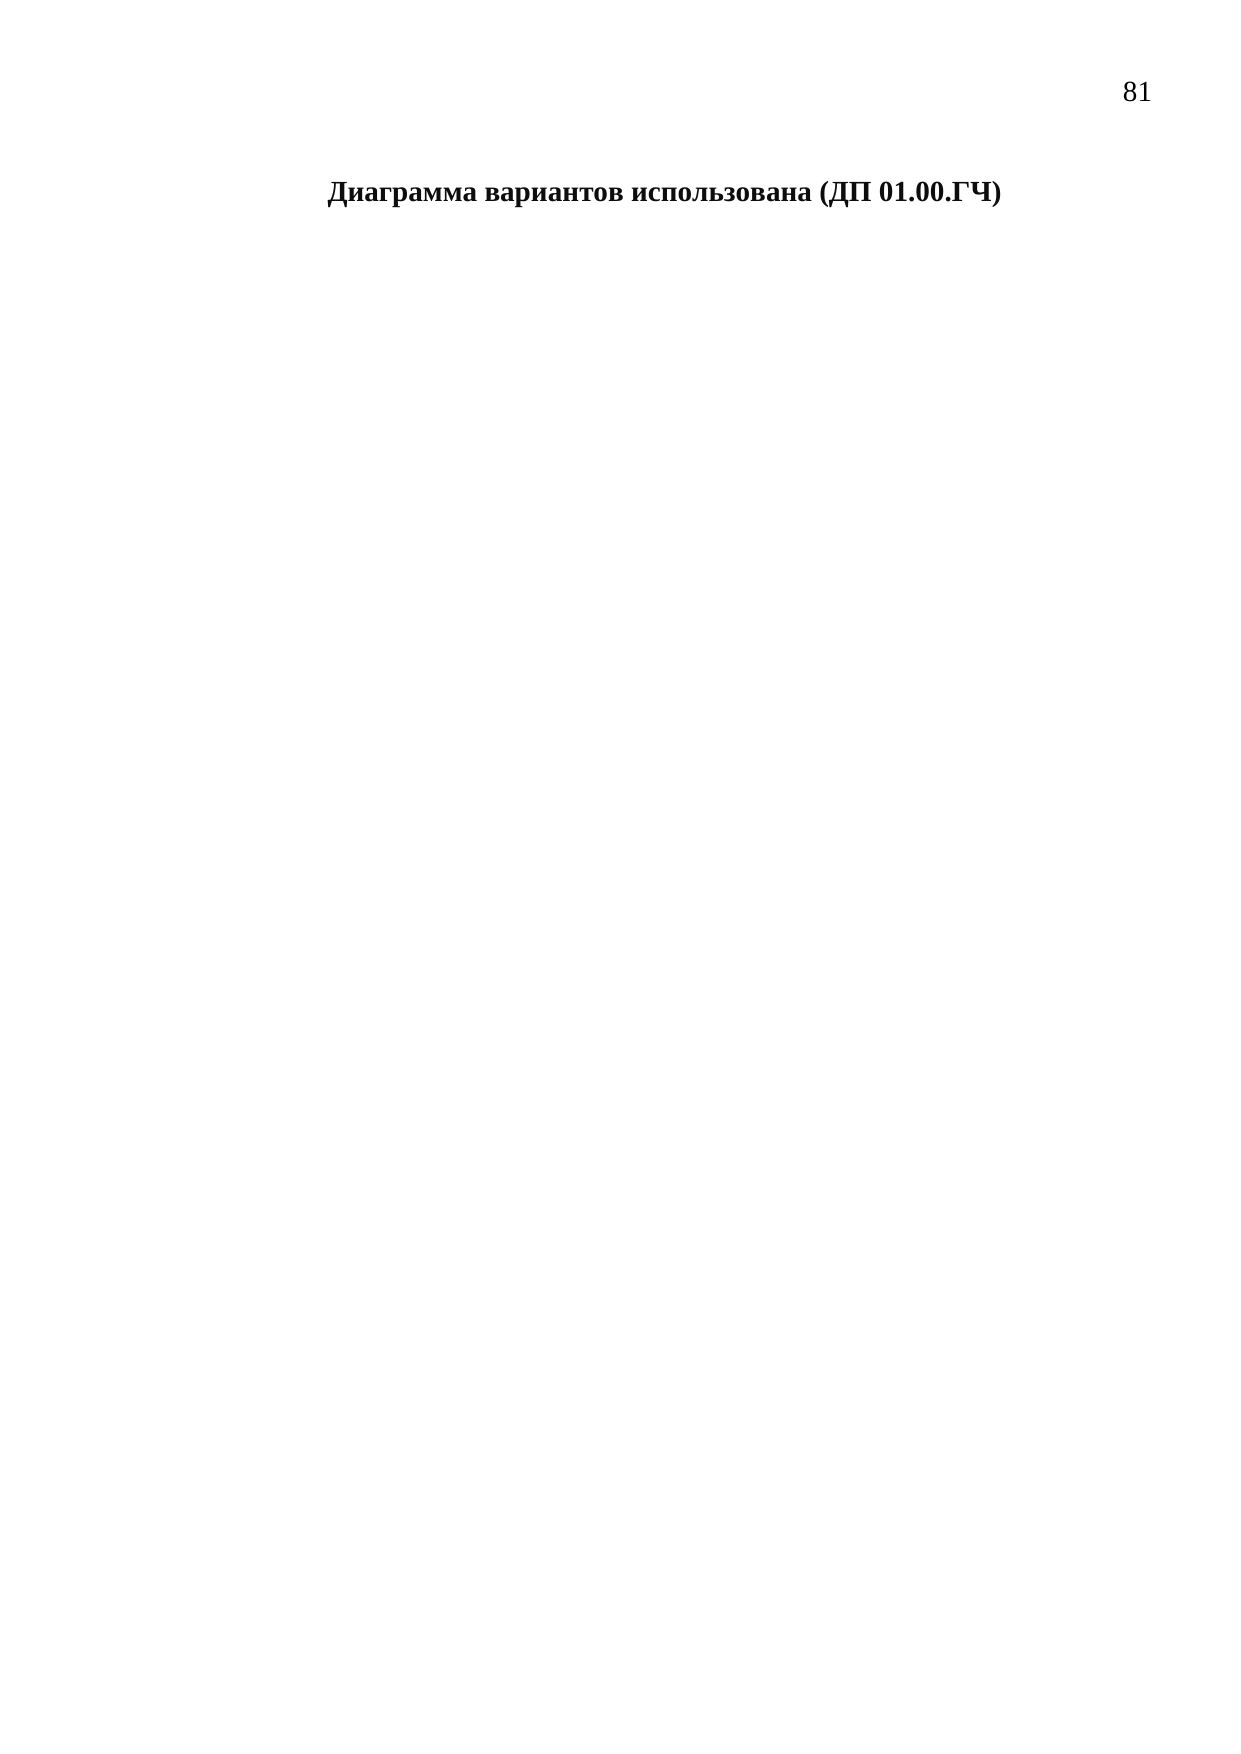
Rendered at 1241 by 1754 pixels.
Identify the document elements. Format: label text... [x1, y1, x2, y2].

text Диаграмма вариантов использована (ДП 01.00.ГЧ) [177, 174, 1152, 207]
